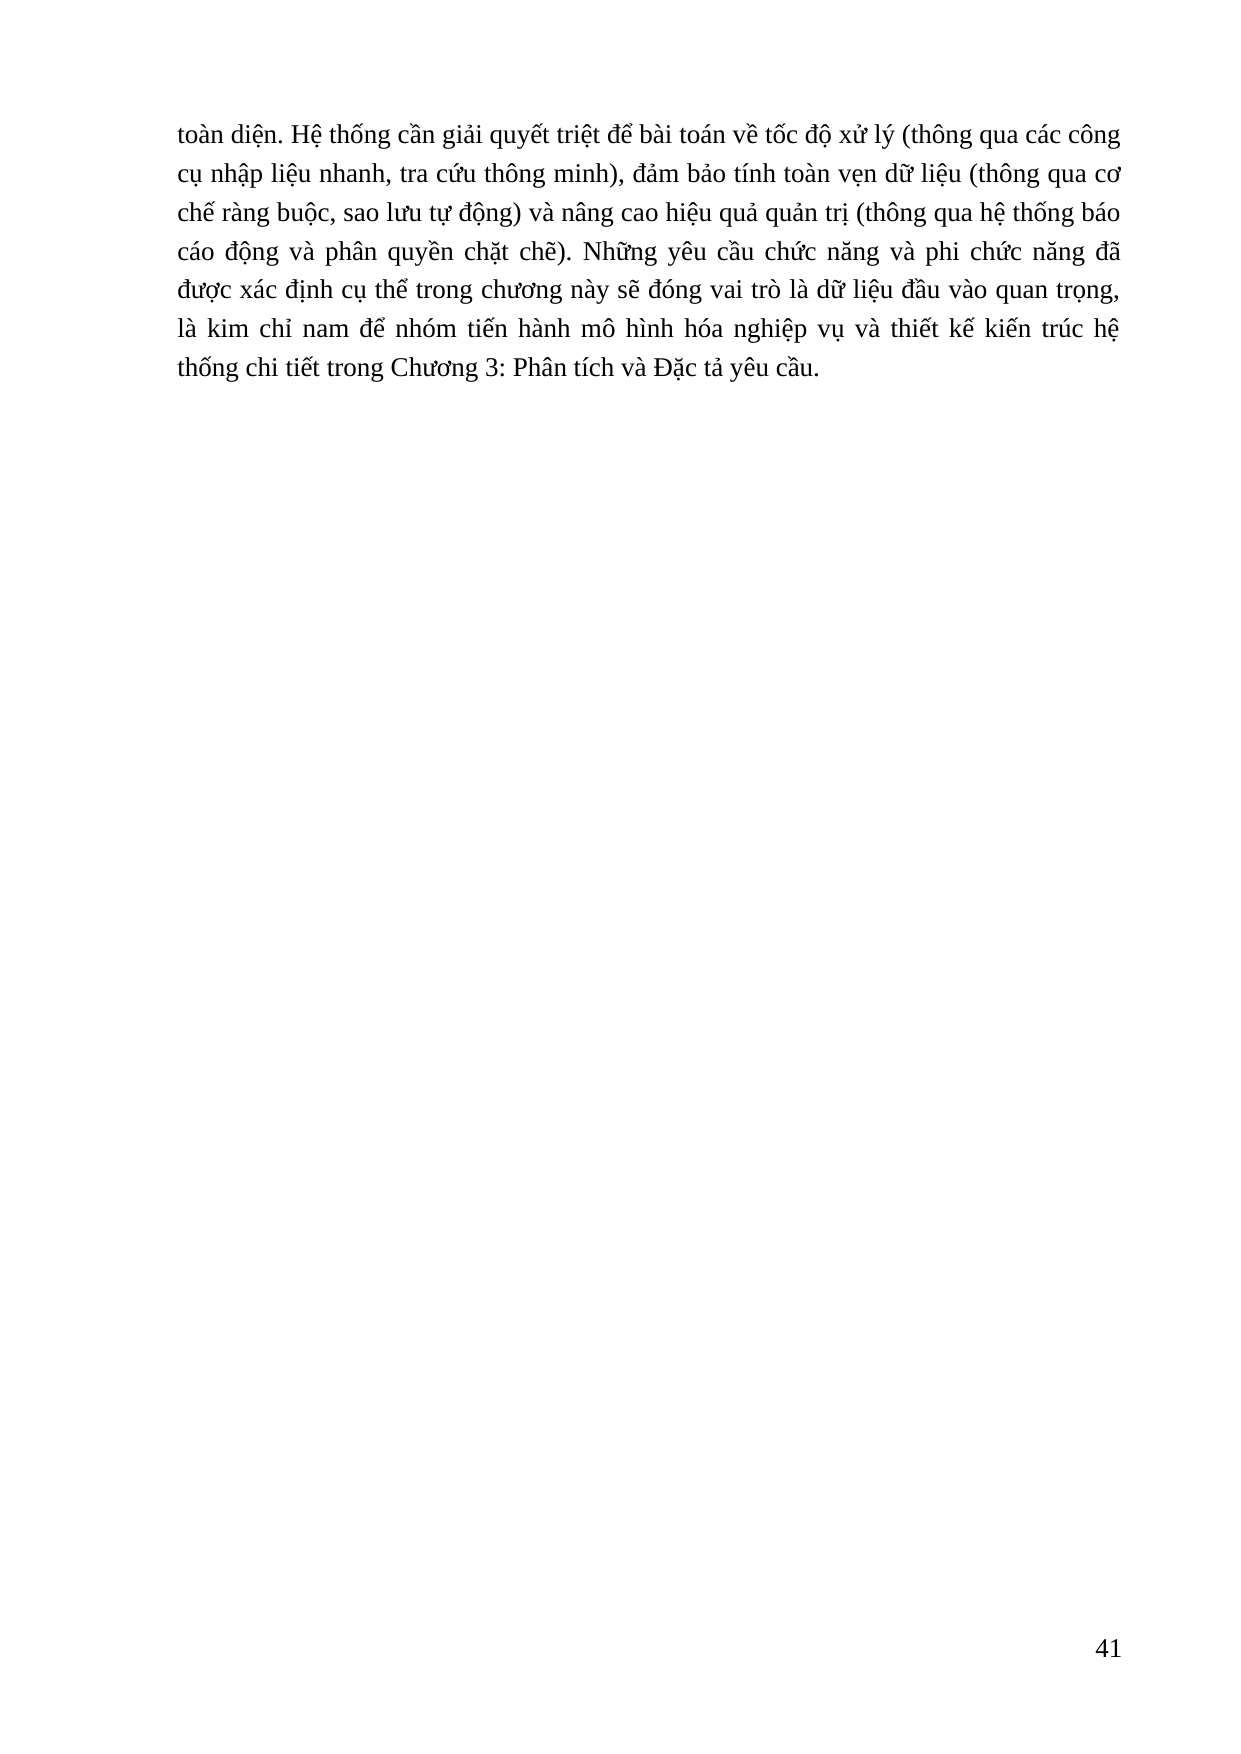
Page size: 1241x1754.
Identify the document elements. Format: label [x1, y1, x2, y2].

text [177, 118, 1122, 382]
